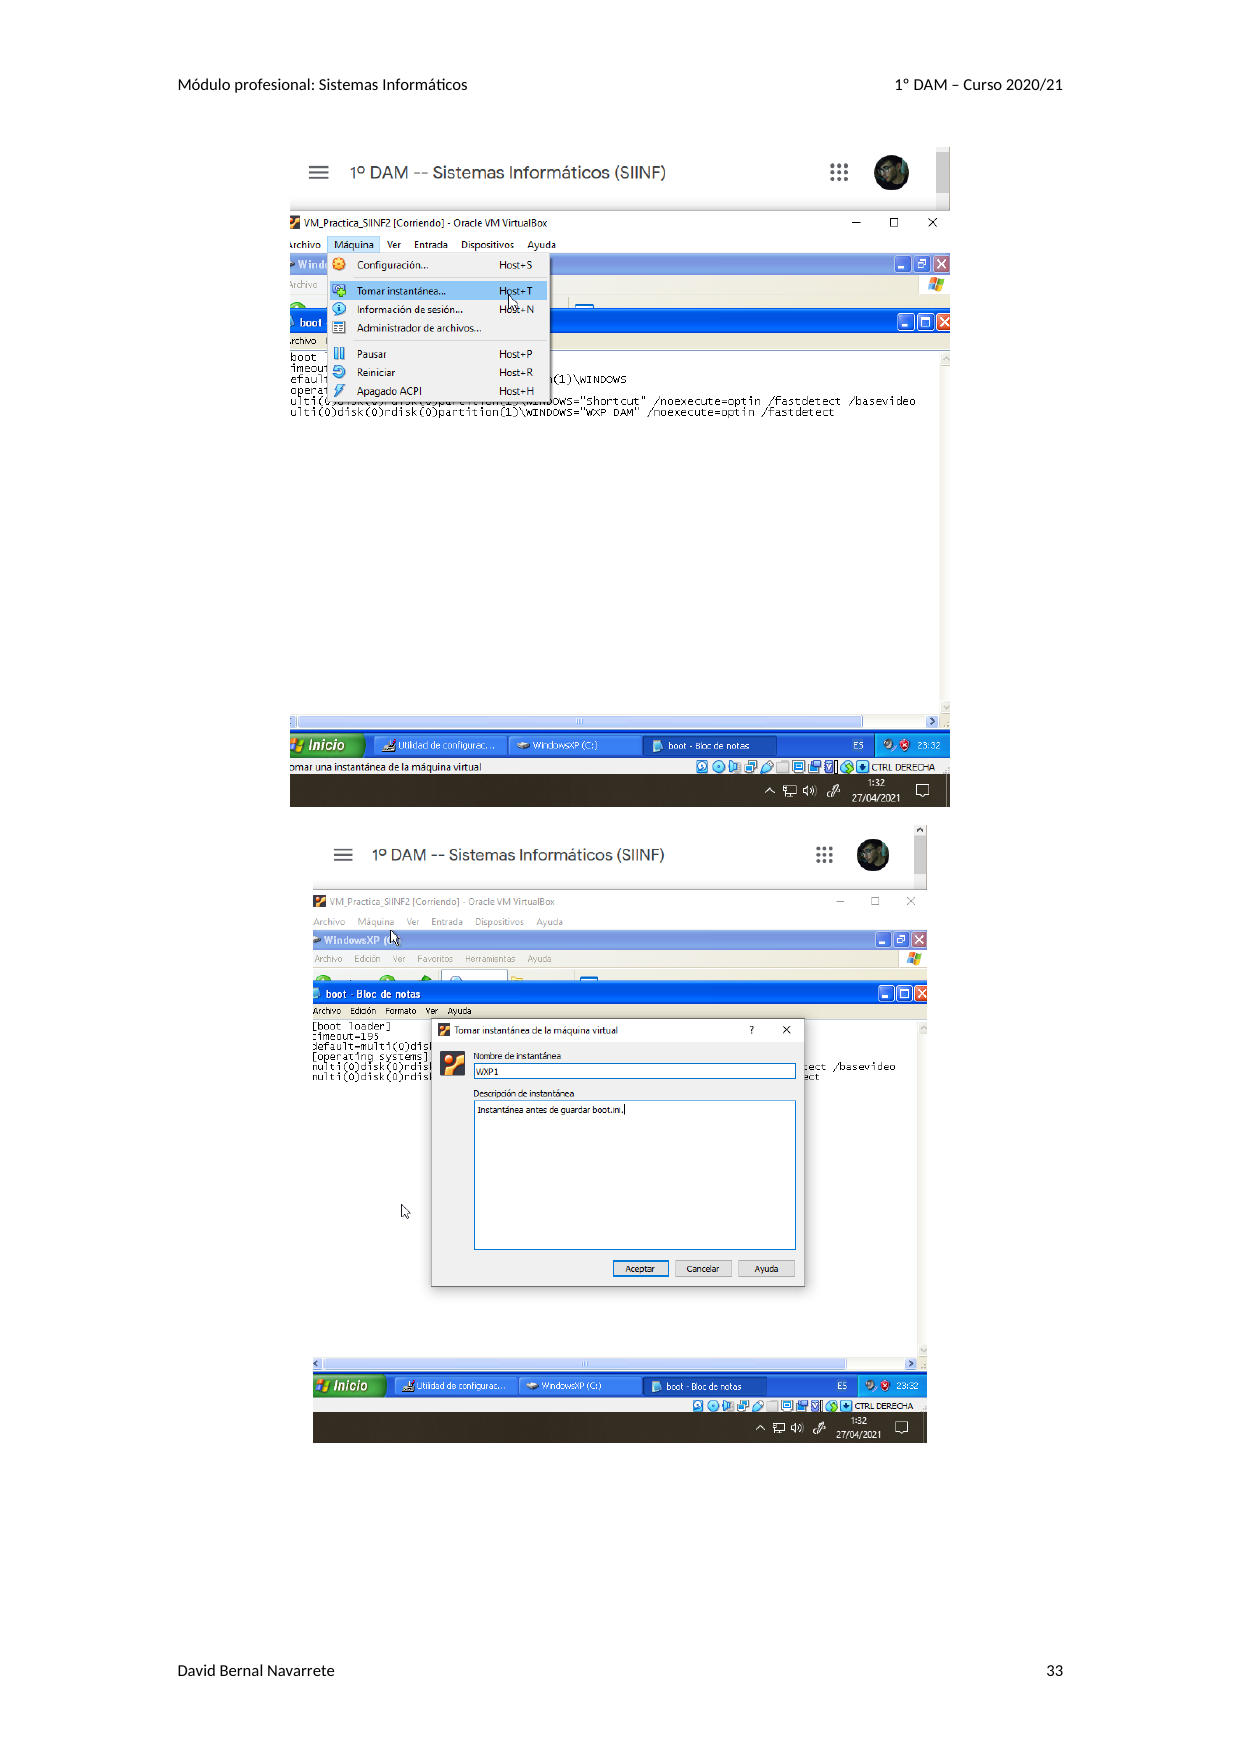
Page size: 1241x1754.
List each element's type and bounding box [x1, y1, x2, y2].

picture [290, 147, 950, 807]
picture [313, 825, 927, 1443]
